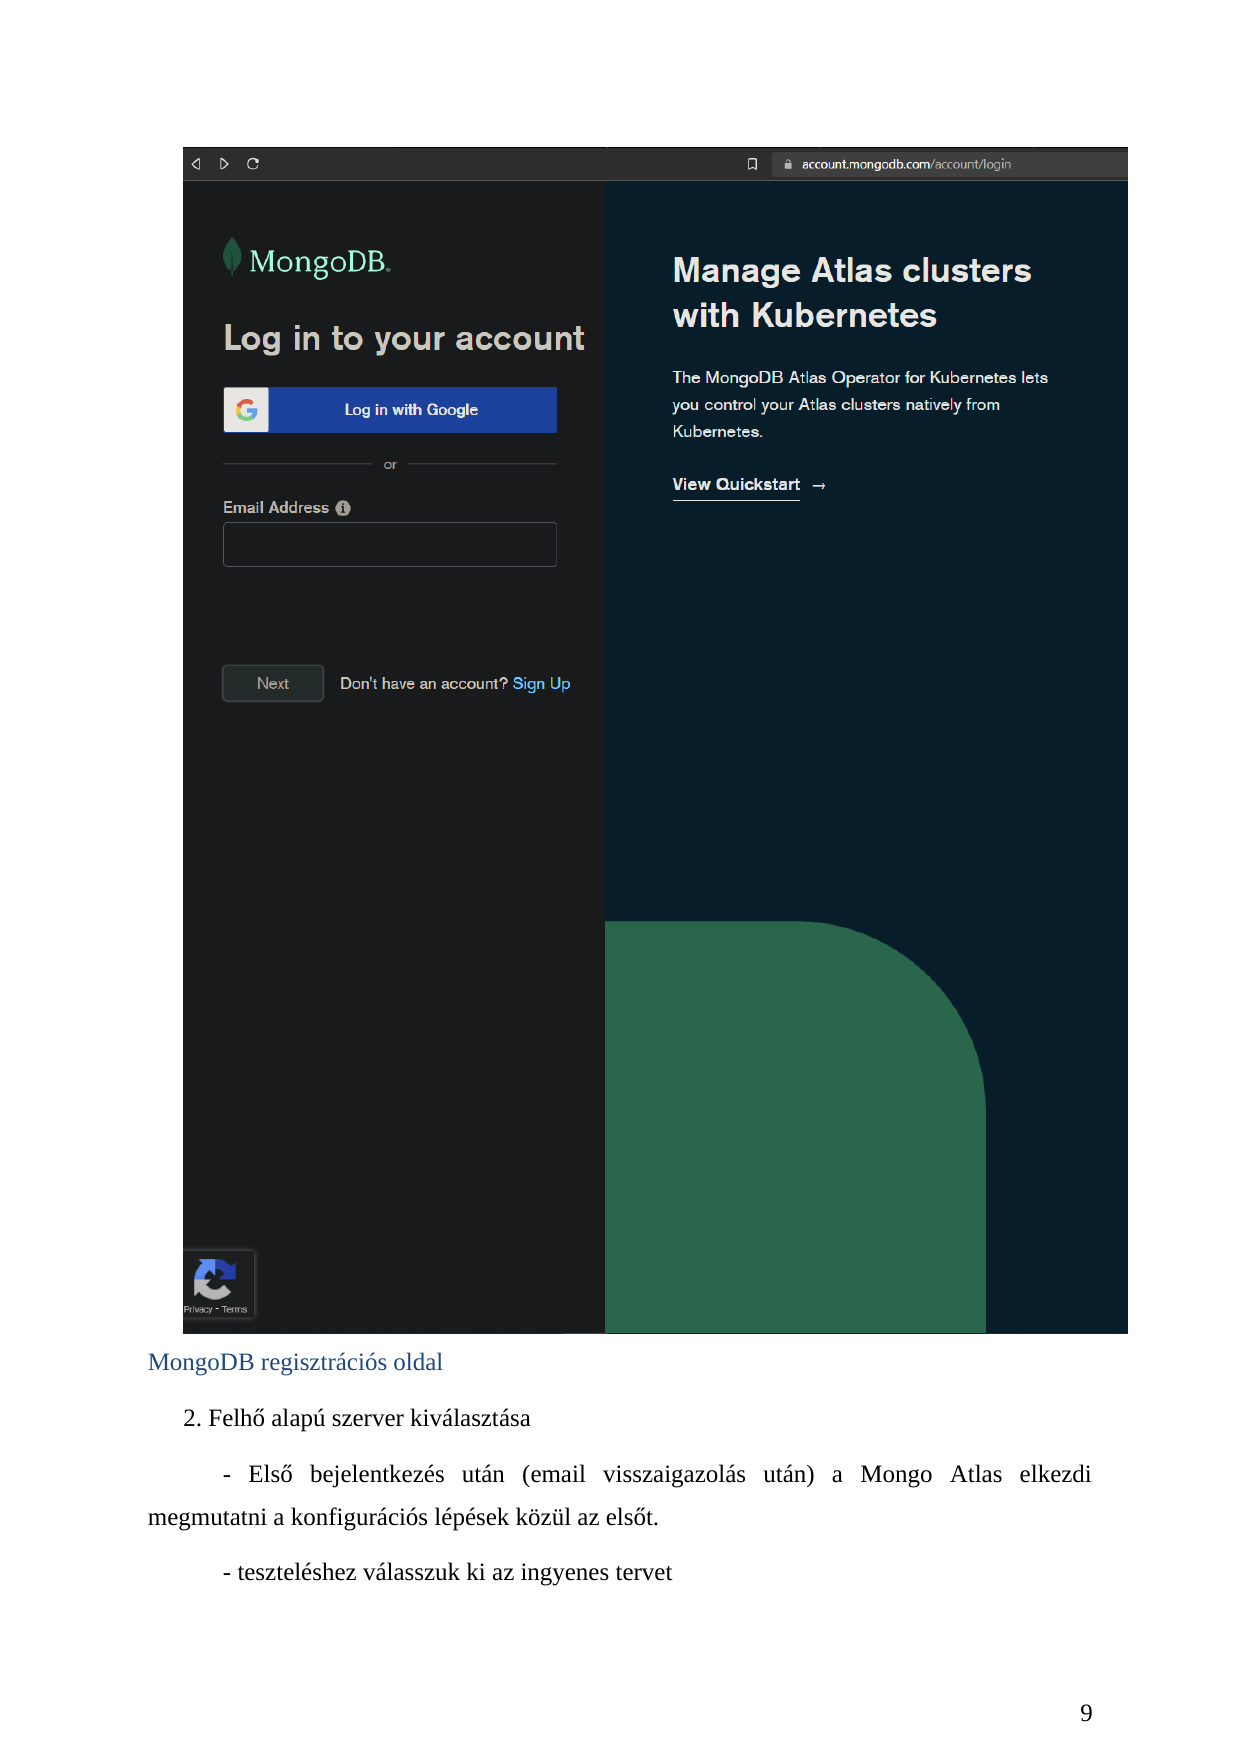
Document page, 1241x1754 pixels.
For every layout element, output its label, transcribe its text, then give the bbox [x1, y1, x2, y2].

text - Első bejelentkezés után (email visszaigazolás után) a Mongo Atlas elkezdi megmutatni a konfigurációs lépések közül az elsőt. [148, 1459, 1092, 1531]
text - teszteléshez válasszuk ki az ingyenes tervet [148, 1557, 1092, 1586]
picture [183, 147, 1128, 1334]
text 2. Felhő alapú szerver kiválasztása [148, 1403, 1092, 1432]
